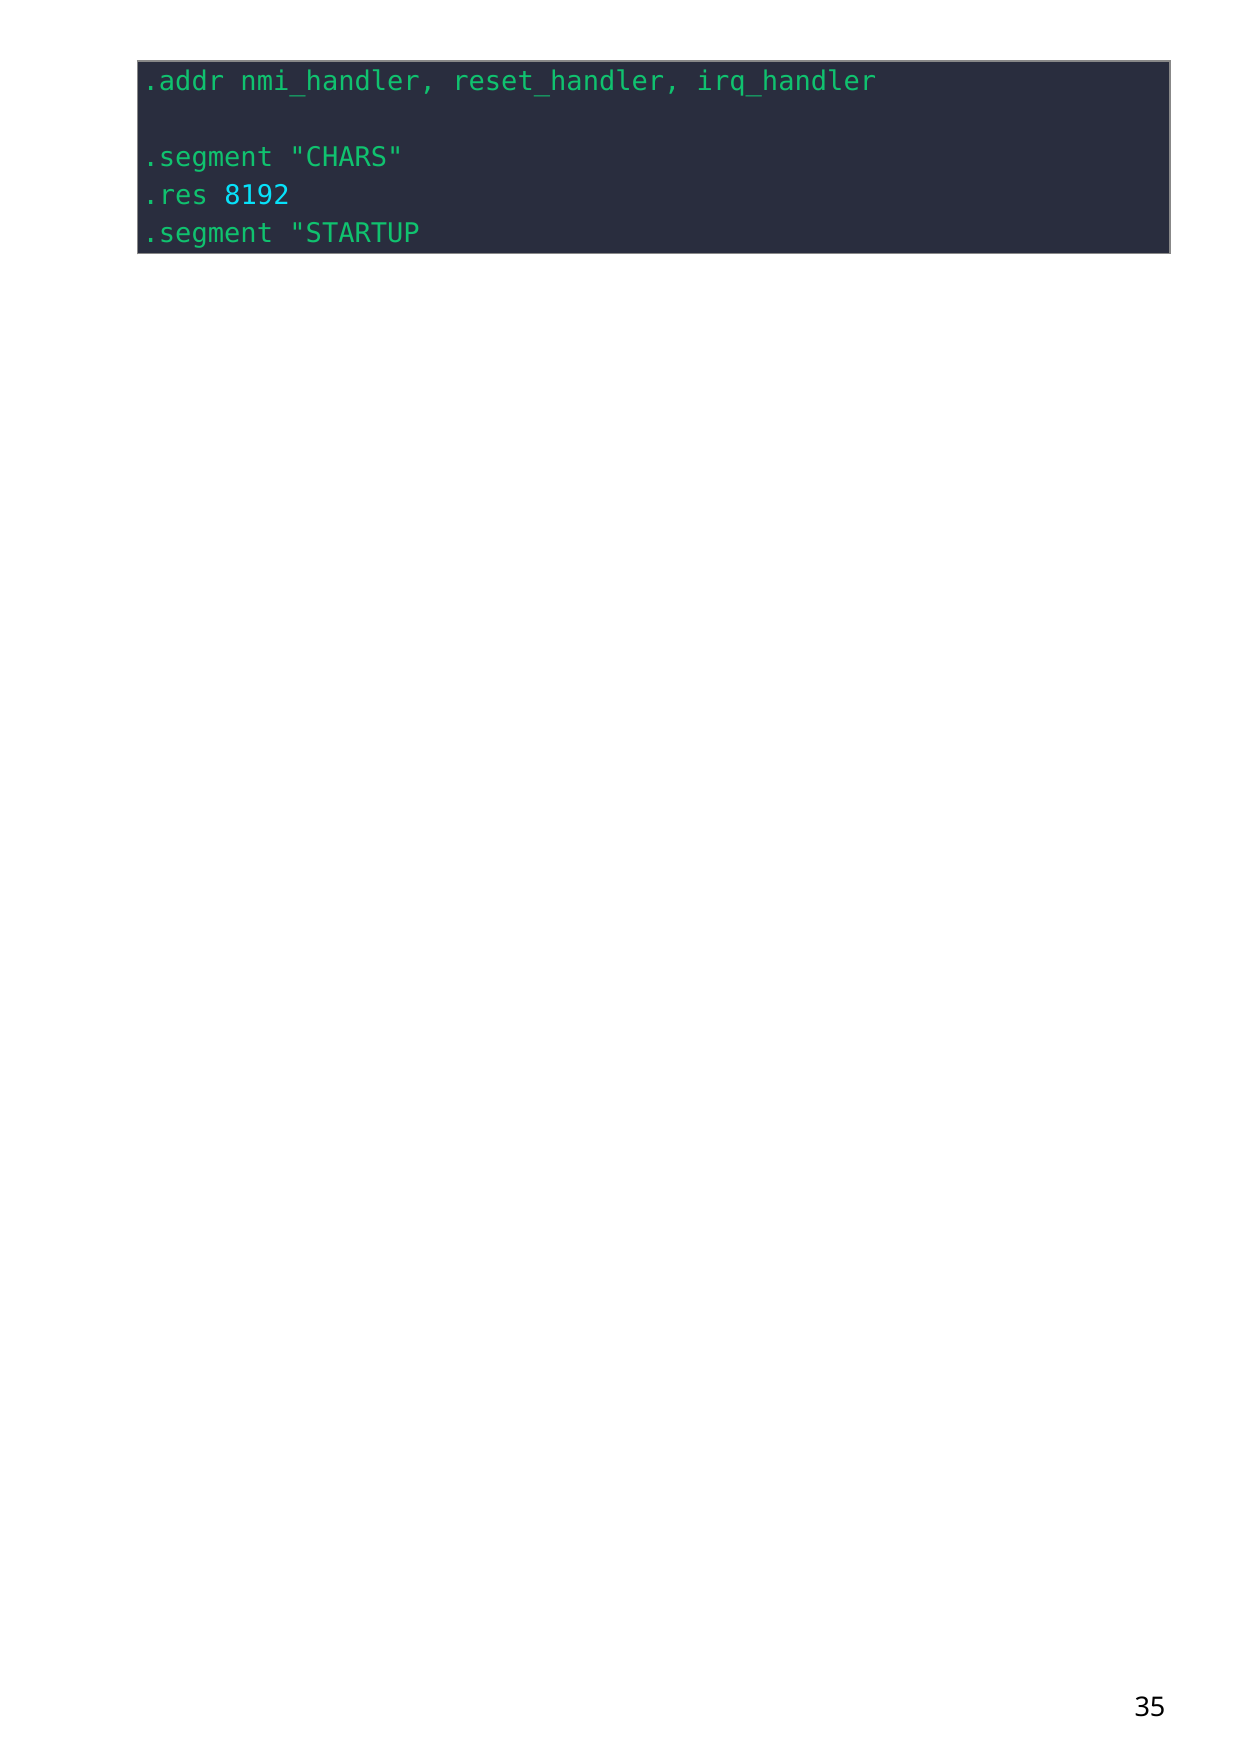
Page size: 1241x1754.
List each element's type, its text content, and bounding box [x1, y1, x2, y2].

text .res 8192 [138, 173, 1169, 211]
text .addr nmi_handler, reset_handler, irq_handler [138, 62, 1169, 97]
text .segment "STARTUP [138, 211, 1169, 253]
text .segment "CHARS" [138, 136, 1169, 173]
